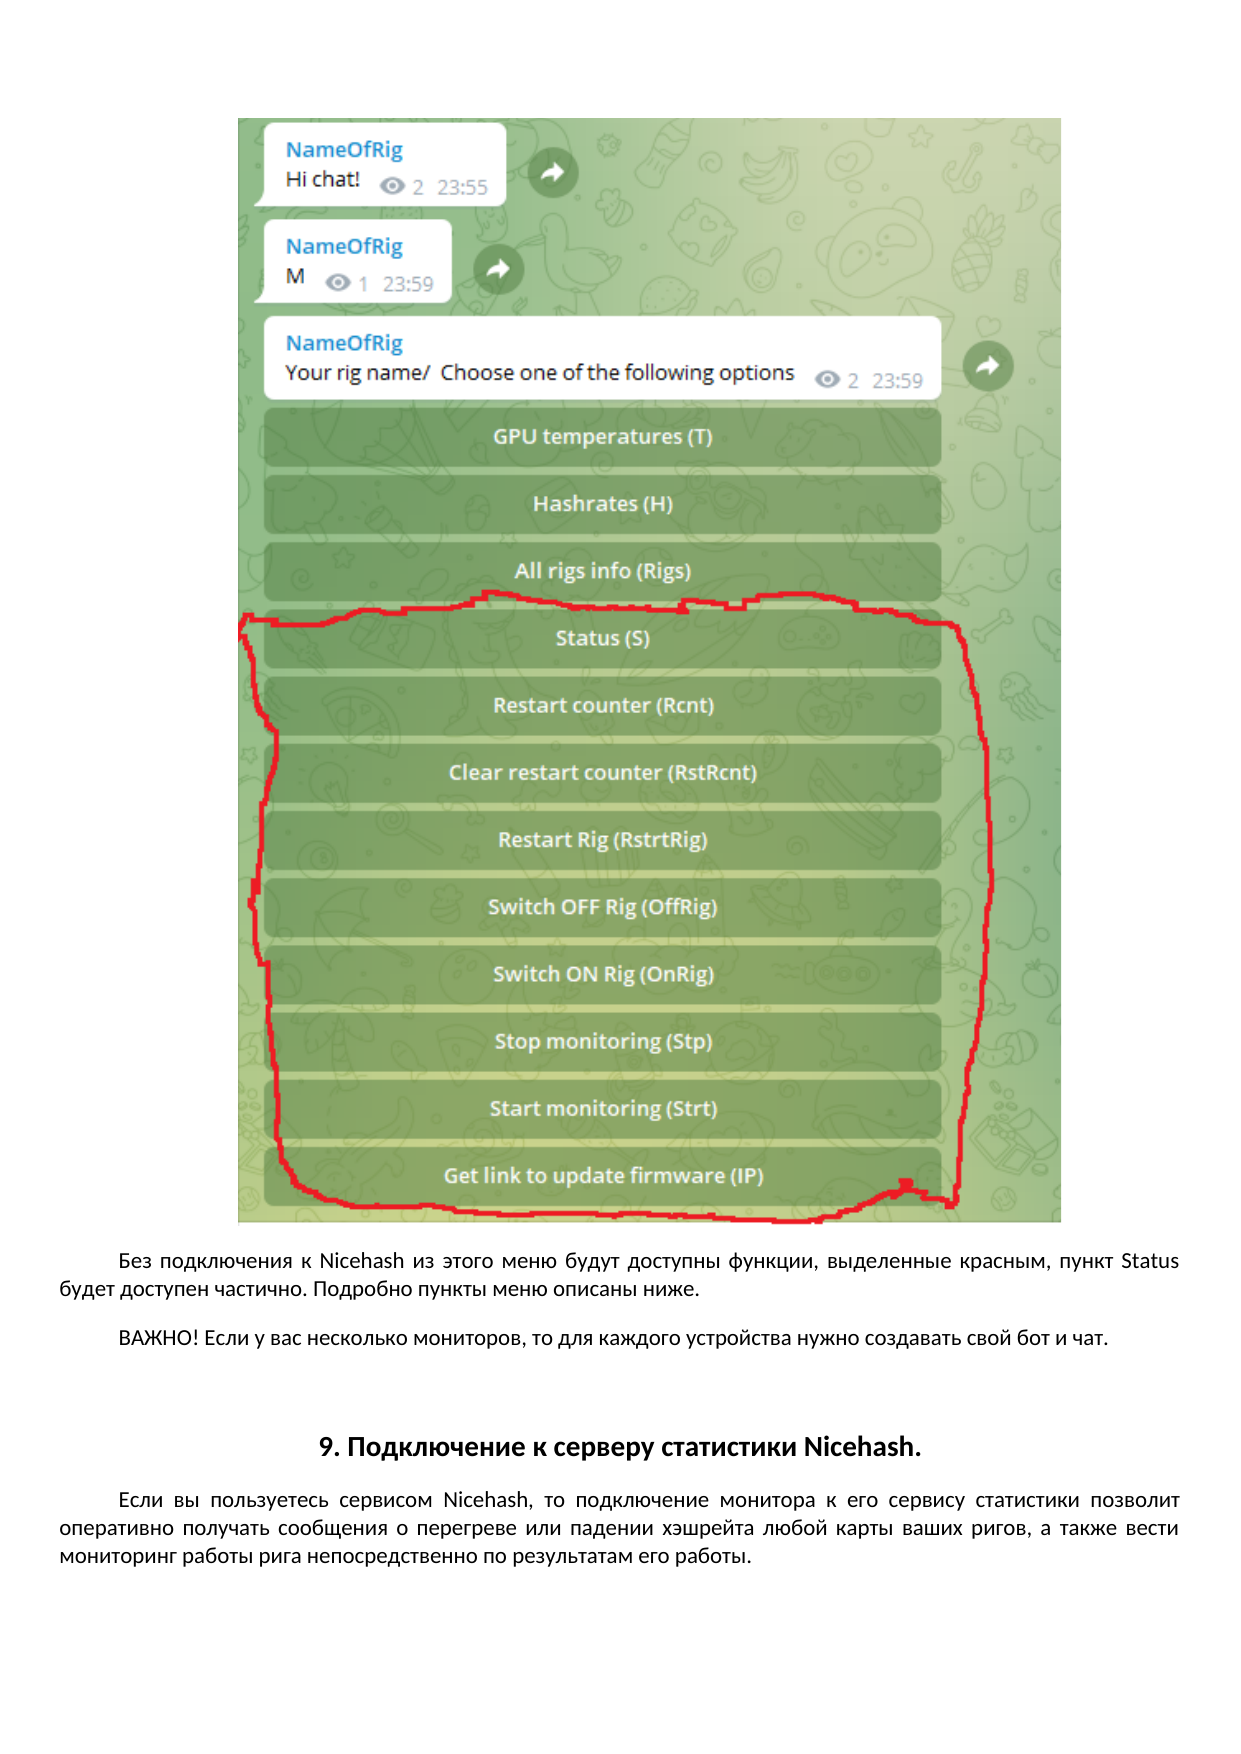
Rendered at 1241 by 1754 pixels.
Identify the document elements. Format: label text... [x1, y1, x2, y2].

text ВАЖНО! Если у вас несколько мониторов, то для каждого устройства нужно создавать свой бот и чат. [59, 1323, 1181, 1351]
text 9. Подключение к серверу статистики Nicehash. [59, 1428, 1181, 1464]
picture [238, 118, 1062, 1226]
text Без подключения к Nicehash из этого меню будут доступны функции, выделенные красным, пункт Status будет доступен частично. Подробно пункты меню описаны ниже. [59, 1246, 1181, 1302]
text Если вы пользуетесь сервисом Nicehash, то подключение монитора к его сервису статистики позволит оперативно получать сообщения о перегреве или падении хэшрейта любой карты ваших ригов, а также вести мониторинг работы рига непосредственно по результатам его работы. [59, 1485, 1181, 1569]
